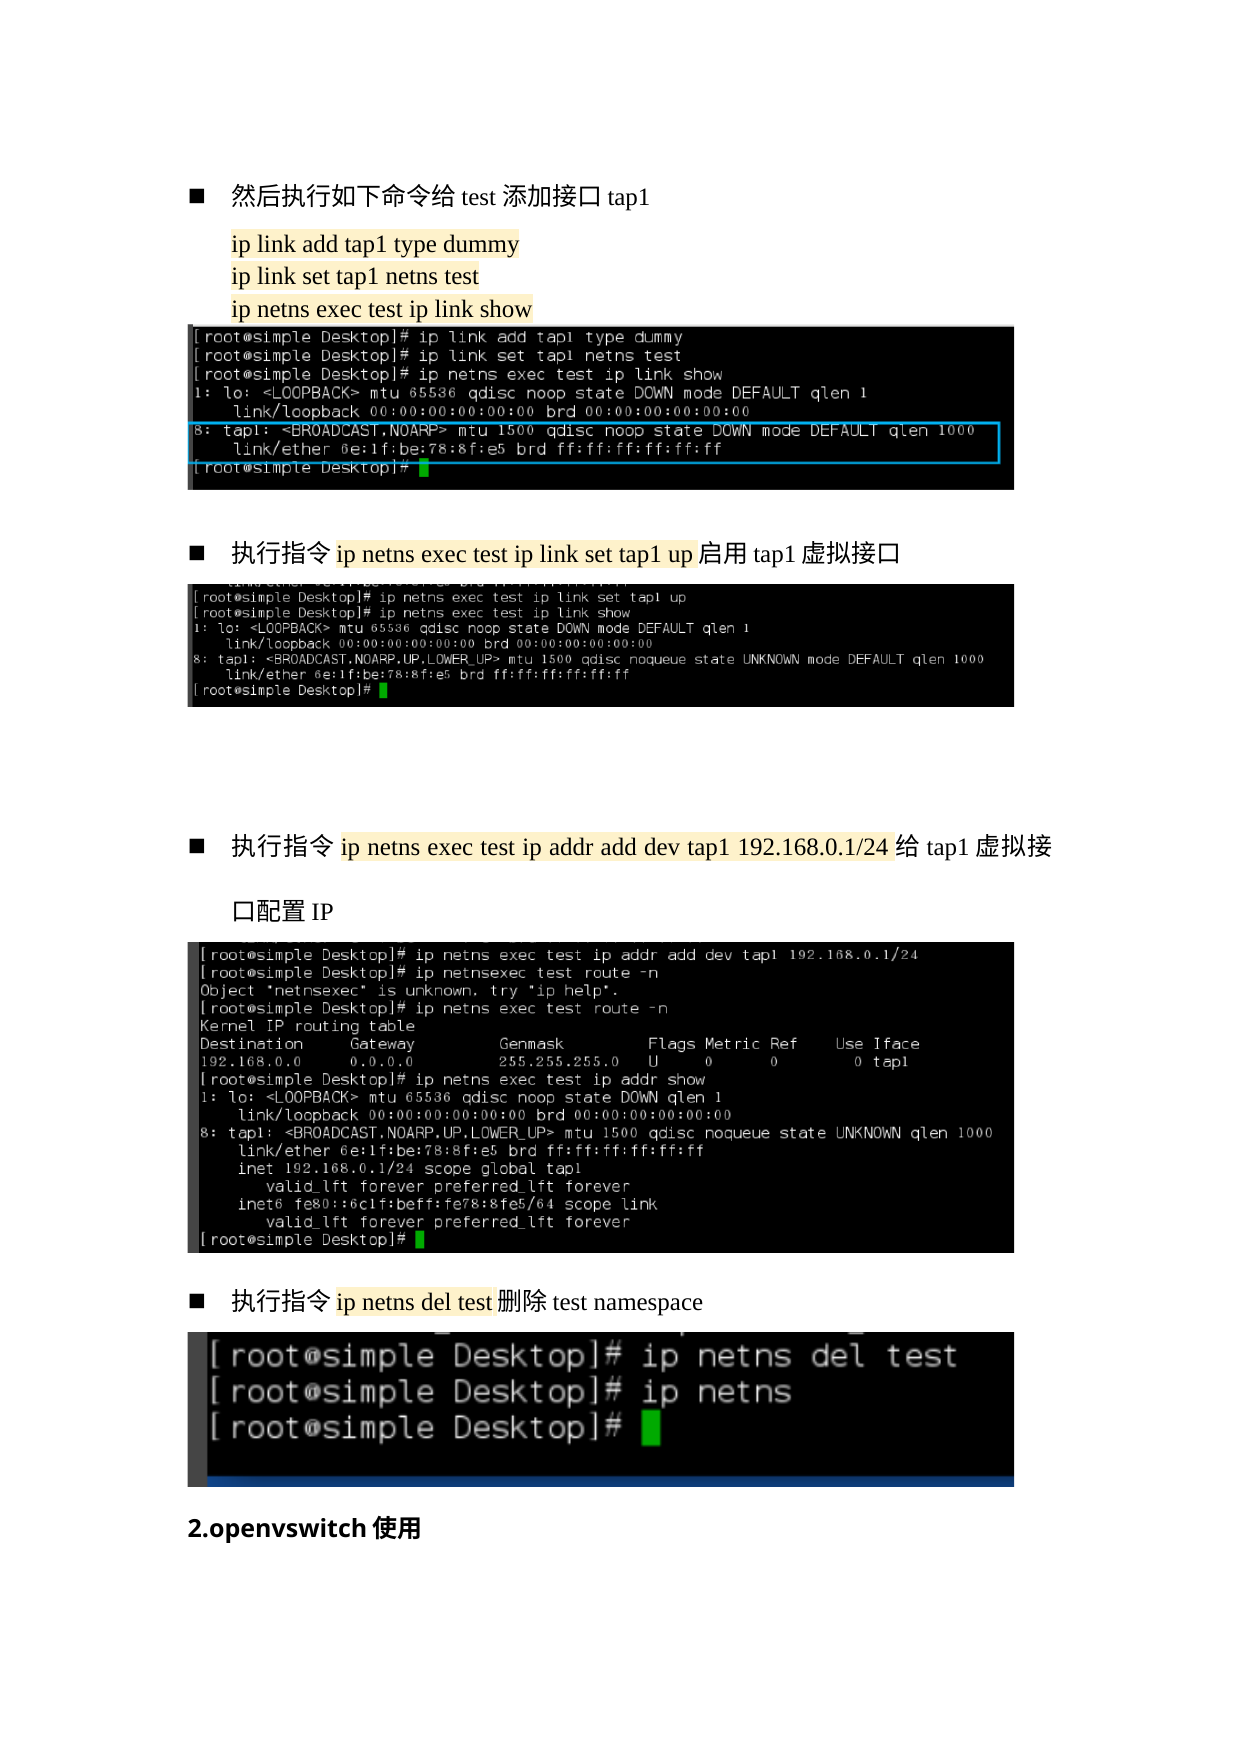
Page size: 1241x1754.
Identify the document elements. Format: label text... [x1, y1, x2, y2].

list 执行指令ip netns del test删除test namespace [187, 1267, 1053, 1332]
picture [187, 584, 1015, 707]
text ip link add tap1 type dummy [187, 227, 1053, 259]
list 执行指令ip netns exec test ip link set tap1 up启用tap1虚拟接口 [187, 519, 1053, 584]
picture [187, 942, 1015, 1253]
subtitle 2.openvswitch使用 [187, 1494, 1053, 1559]
picture [187, 1332, 1015, 1487]
text ip netns exec test ip link show [187, 292, 1053, 324]
list 然后执行如下命令给test 添加接口tap1 [187, 162, 1053, 227]
picture [187, 324, 1015, 490]
text ip link set tap1 netns test [187, 259, 1053, 292]
list 执行指令ip netns exec test ip addr add dev tap1 192.168.0.1/24给tap1虚拟接口配置IP [187, 812, 1053, 942]
